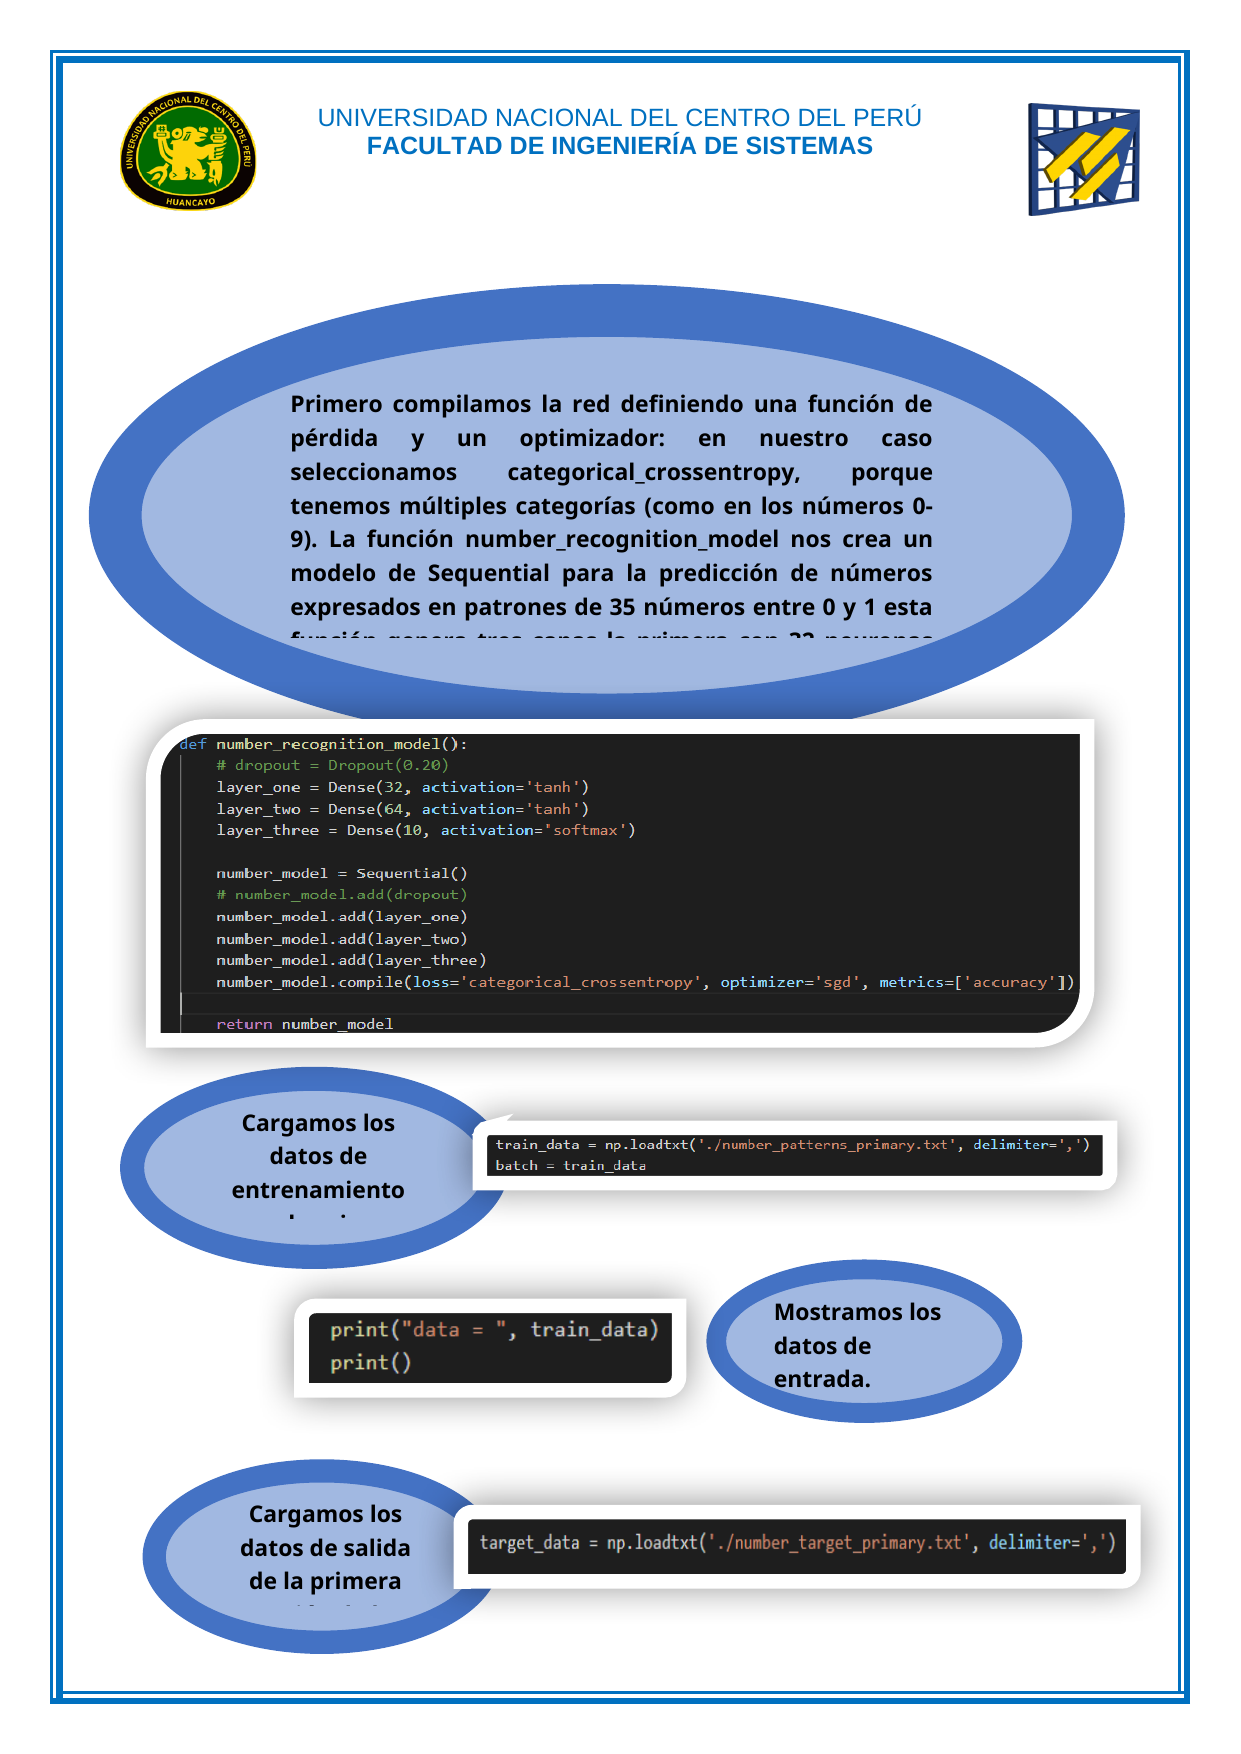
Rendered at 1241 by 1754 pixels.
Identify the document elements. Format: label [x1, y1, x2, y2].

picture [161, 734, 1079, 1033]
picture [1028, 103, 1140, 216]
picture [488, 1136, 1102, 1175]
picture [309, 1314, 671, 1383]
picture [469, 1520, 1126, 1574]
picture [120, 91, 257, 211]
